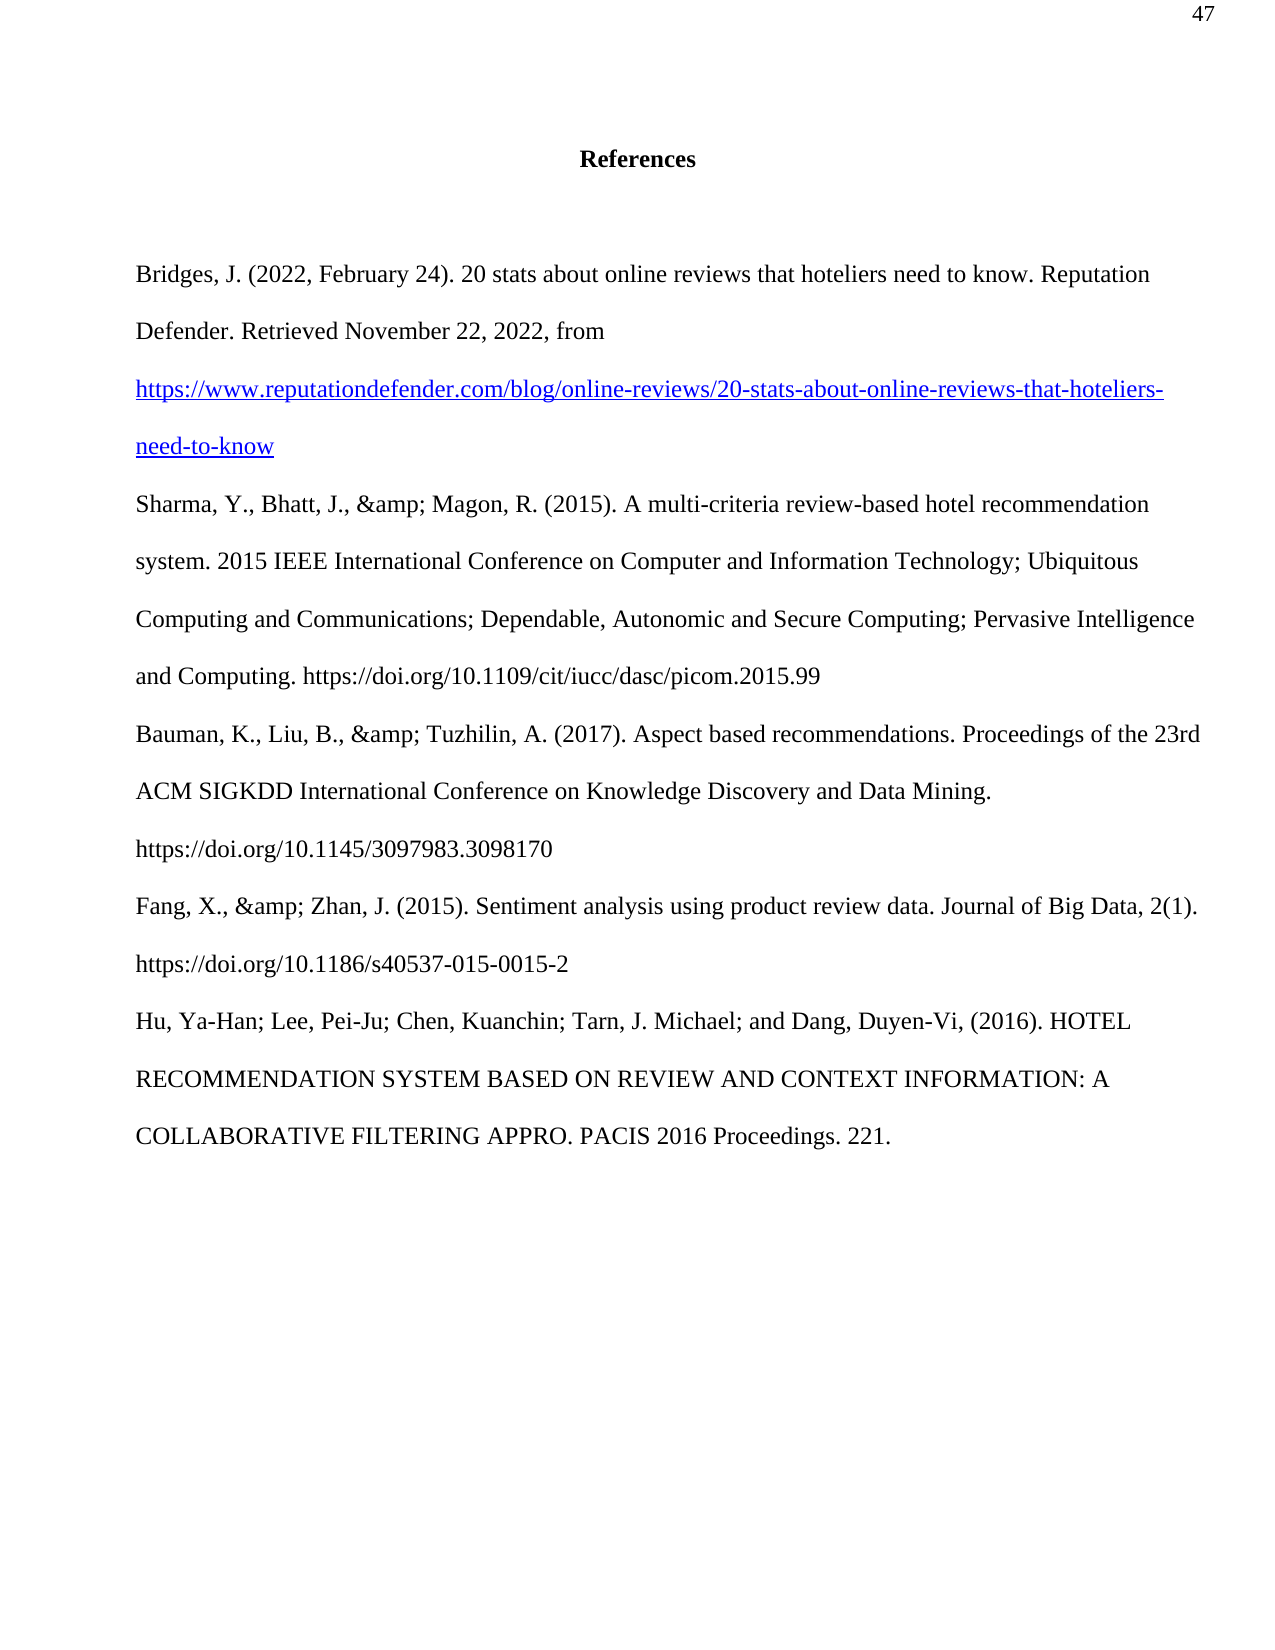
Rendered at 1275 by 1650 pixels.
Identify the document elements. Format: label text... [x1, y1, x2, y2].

text Fang, X., &amp; Zhan, J. (2015). Sentiment analysis using product review data. Journal of Big Data, 2(1). https://doi.org/10.1186/s40537-015-0015-2 [135, 891, 1214, 977]
text Sharma, Y., Bhatt, J., &amp; Magon, R. (2015). A multi-criteria review-based hotel recommendation system. 2015 IEEE International Conference on Computer and Information Technology; Ubiquitous Computing and Communications; Dependable, Autonomic and Secure Computing; Pervasive Intelligence and Computing. https://doi.org/10.1109/cit/iucc/dasc/picom.2015.99 [135, 489, 1214, 690]
text Hu, Ya-Han; Lee, Pei-Ju; Chen, Kuanchin; Tarn, J. Michael; and Dang, Duyen-Vi, (2016). HOTEL RECOMMENDATION SYSTEM BASED ON REVIEW AND CONTEXT INFORMATION: A COLLABORATIVE FILTERING APPRO. PACIS 2016 Proceedings. 221. [135, 1006, 1214, 1150]
subtitle References [417, 144, 858, 172]
text Bauman, K., Liu, B., &amp; Tuzhilin, A. (2017). Aspect based recommendations. Proceedings of the 23rd ACM SIGKDD International Conference on Knowledge Discovery and Data Mining. https://doi.org/10.1145/3097983.3098170 [135, 719, 1214, 862]
text Bridges, J. (2022, February 24). 20 stats about online reviews that hoteliers need to know. Reputation Defender. Retrieved November 22, 2022, from https://www.reputationdefender.com/blog/online-reviews/20-stats-about-online-reviews-that-hoteliers-need-to-know [135, 259, 1214, 460]
